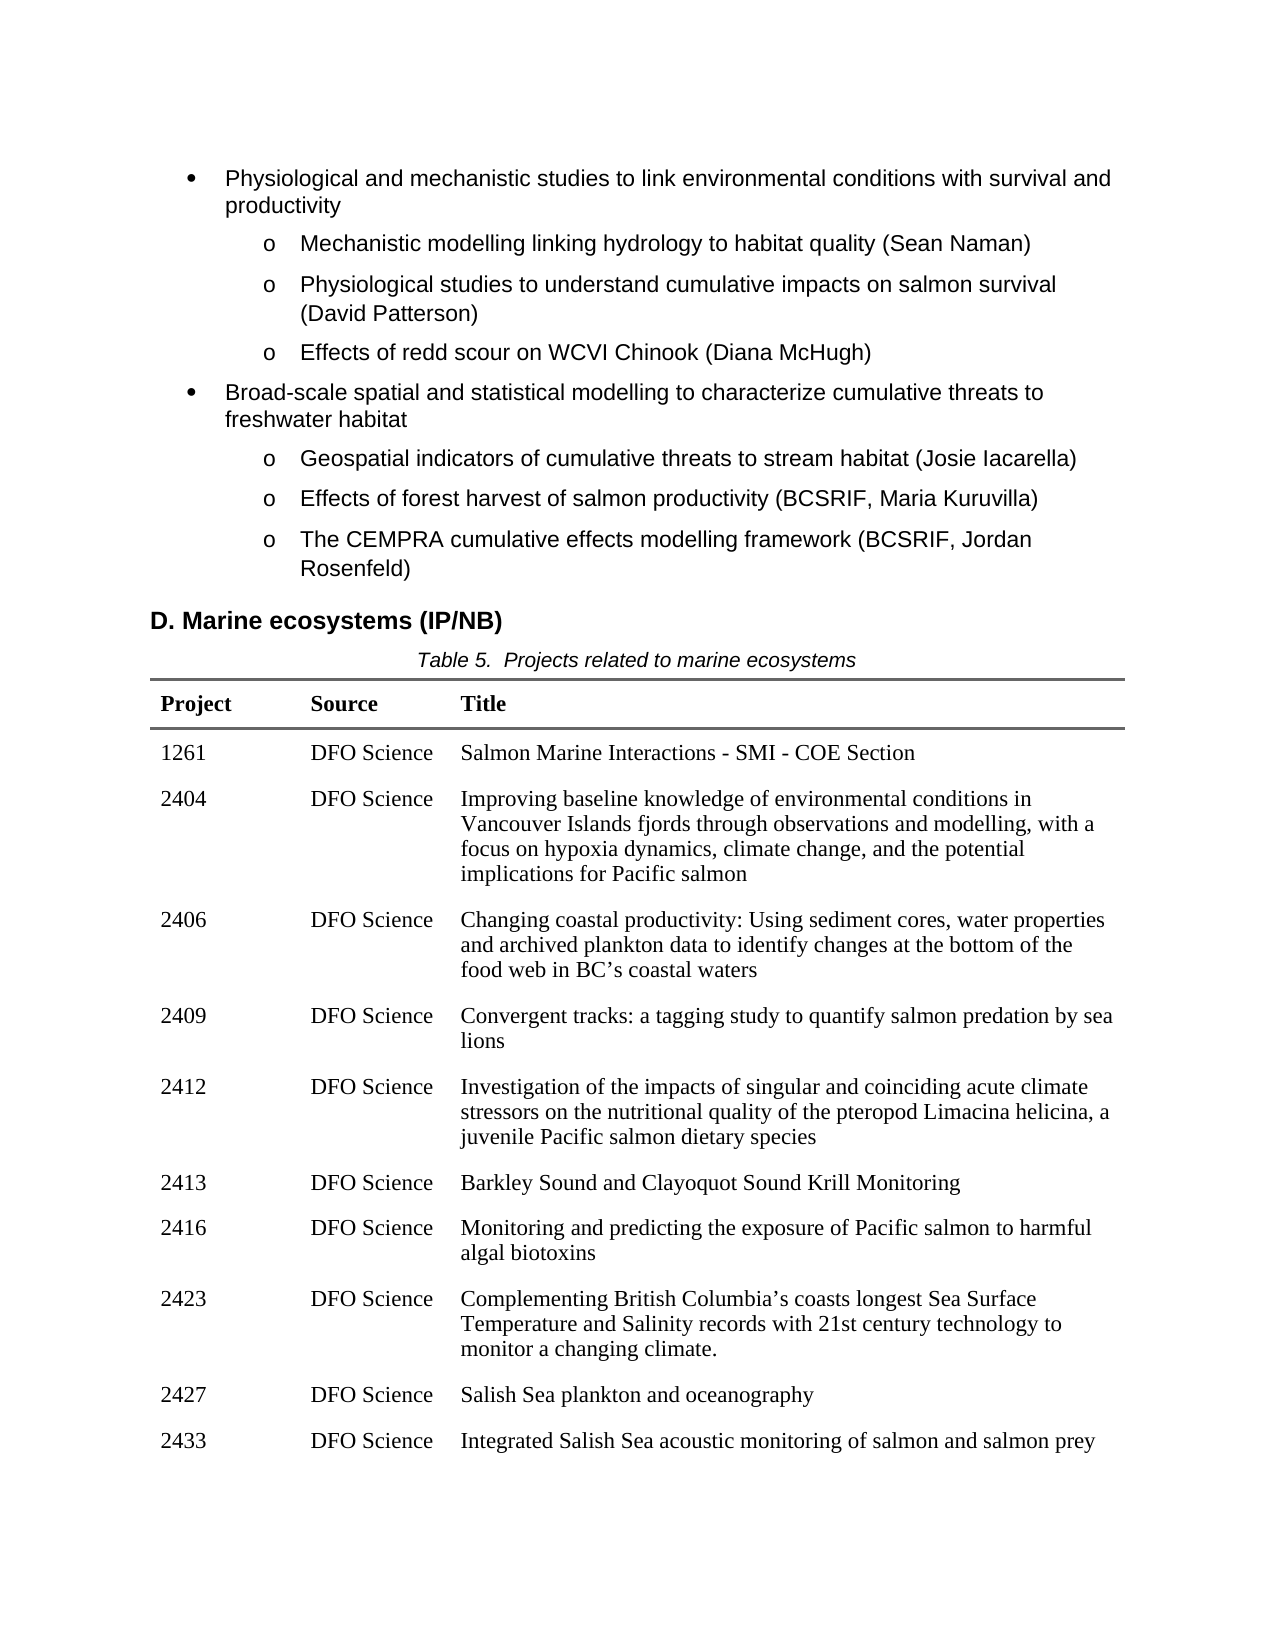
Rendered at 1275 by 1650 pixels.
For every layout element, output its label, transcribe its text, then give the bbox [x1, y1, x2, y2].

list Broad-scale spatial and statistical modelling to characterize cumulative threats to freshwater habitat [187, 379, 1125, 432]
table_cell 2406 [150, 897, 300, 993]
table_cell 2423 [150, 1276, 300, 1372]
table_header Title [450, 681, 1125, 727]
table_cell DFO Science [300, 1276, 450, 1372]
table_cell DFO Science [300, 1205, 450, 1276]
subtitle D. Marine ecosystems (IP/NB) [150, 606, 1125, 634]
list Mechanistic modelling linking hydrology to habitat quality (Sean Naman) [262, 230, 1125, 259]
table_cell Integrated Salish Sea acoustic monitoring of salmon and salmon prey [450, 1418, 1125, 1464]
table_cell Barkley Sound and Clayoquot Sound Krill Monitoring [450, 1160, 1125, 1205]
table_header Project [150, 681, 300, 727]
table_cell Monitoring and predicting the exposure of Pacific salmon to harmful algal biotoxins [450, 1205, 1125, 1276]
table_cell 2413 [150, 1160, 300, 1205]
table_cell 2412 [150, 1064, 300, 1159]
table_cell 2416 [150, 1205, 300, 1276]
table_cell Improving baseline knowledge of environmental conditions in Vancouver Islands fjords through observations and modelling, with a focus on hypoxia dynamics, climate change, and the potential implications for Pacific salmon [450, 776, 1125, 897]
list The CEMPRA cumulative effects modelling framework (BCSRIF, Jordan Rosenfeld) [262, 526, 1125, 581]
list Effects of redd scour on WCVI Chinook (Diana McHugh) [262, 338, 1125, 367]
table_cell 2409 [150, 993, 300, 1064]
table_cell 1261 [150, 730, 300, 776]
table_cell DFO Science [300, 897, 450, 993]
table_cell DFO Science [300, 993, 450, 1064]
table_cell DFO Science [300, 730, 450, 776]
table_cell 2433 [150, 1418, 300, 1464]
table_cell Convergent tracks: a tagging study to quantify salmon predation by sea lions [450, 993, 1125, 1064]
table_cell DFO Science [300, 1064, 450, 1159]
text Table . Projects related to marine ecosystems [156, 647, 1119, 672]
list Geospatial indicators of cumulative threats to stream habitat (Josie Iacarella) [262, 444, 1125, 473]
table_cell Investigation of the impacts of singular and coinciding acute climate stressors on the nutritional quality of the pteropod Limacina helicina, a juvenile Pacific salmon dietary species [450, 1064, 1125, 1159]
table_cell Changing coastal productivity: Using sediment cores, water properties and archived plankton data to identify changes at the bottom of the food web in BC’s coastal waters [450, 897, 1125, 993]
list Physiological and mechanistic studies to link environmental conditions with survival and productivity [187, 165, 1125, 218]
table_cell Salish Sea plankton and oceanography [450, 1372, 1125, 1418]
table_cell DFO Science [300, 1372, 450, 1418]
table_cell DFO Science [300, 1160, 450, 1205]
table_cell DFO Science [300, 1418, 450, 1464]
table_cell Complementing British Columbia’s coasts longest Sea Surface Temperature and Salinity records with 21st century technology to monitor a changing climate. [450, 1276, 1125, 1372]
table_cell 2404 [150, 776, 300, 897]
table_header Source [300, 681, 450, 727]
table_cell 2427 [150, 1372, 300, 1418]
list Effects of forest harvest of salmon productivity (BCSRIF, Maria Kuruvilla) [262, 485, 1125, 514]
table_cell DFO Science [300, 776, 450, 897]
list Physiological studies to understand cumulative impacts on salmon survival (David Patterson) [262, 271, 1125, 326]
table_cell Salmon Marine Interactions - SMI - COE Section [450, 730, 1125, 776]
